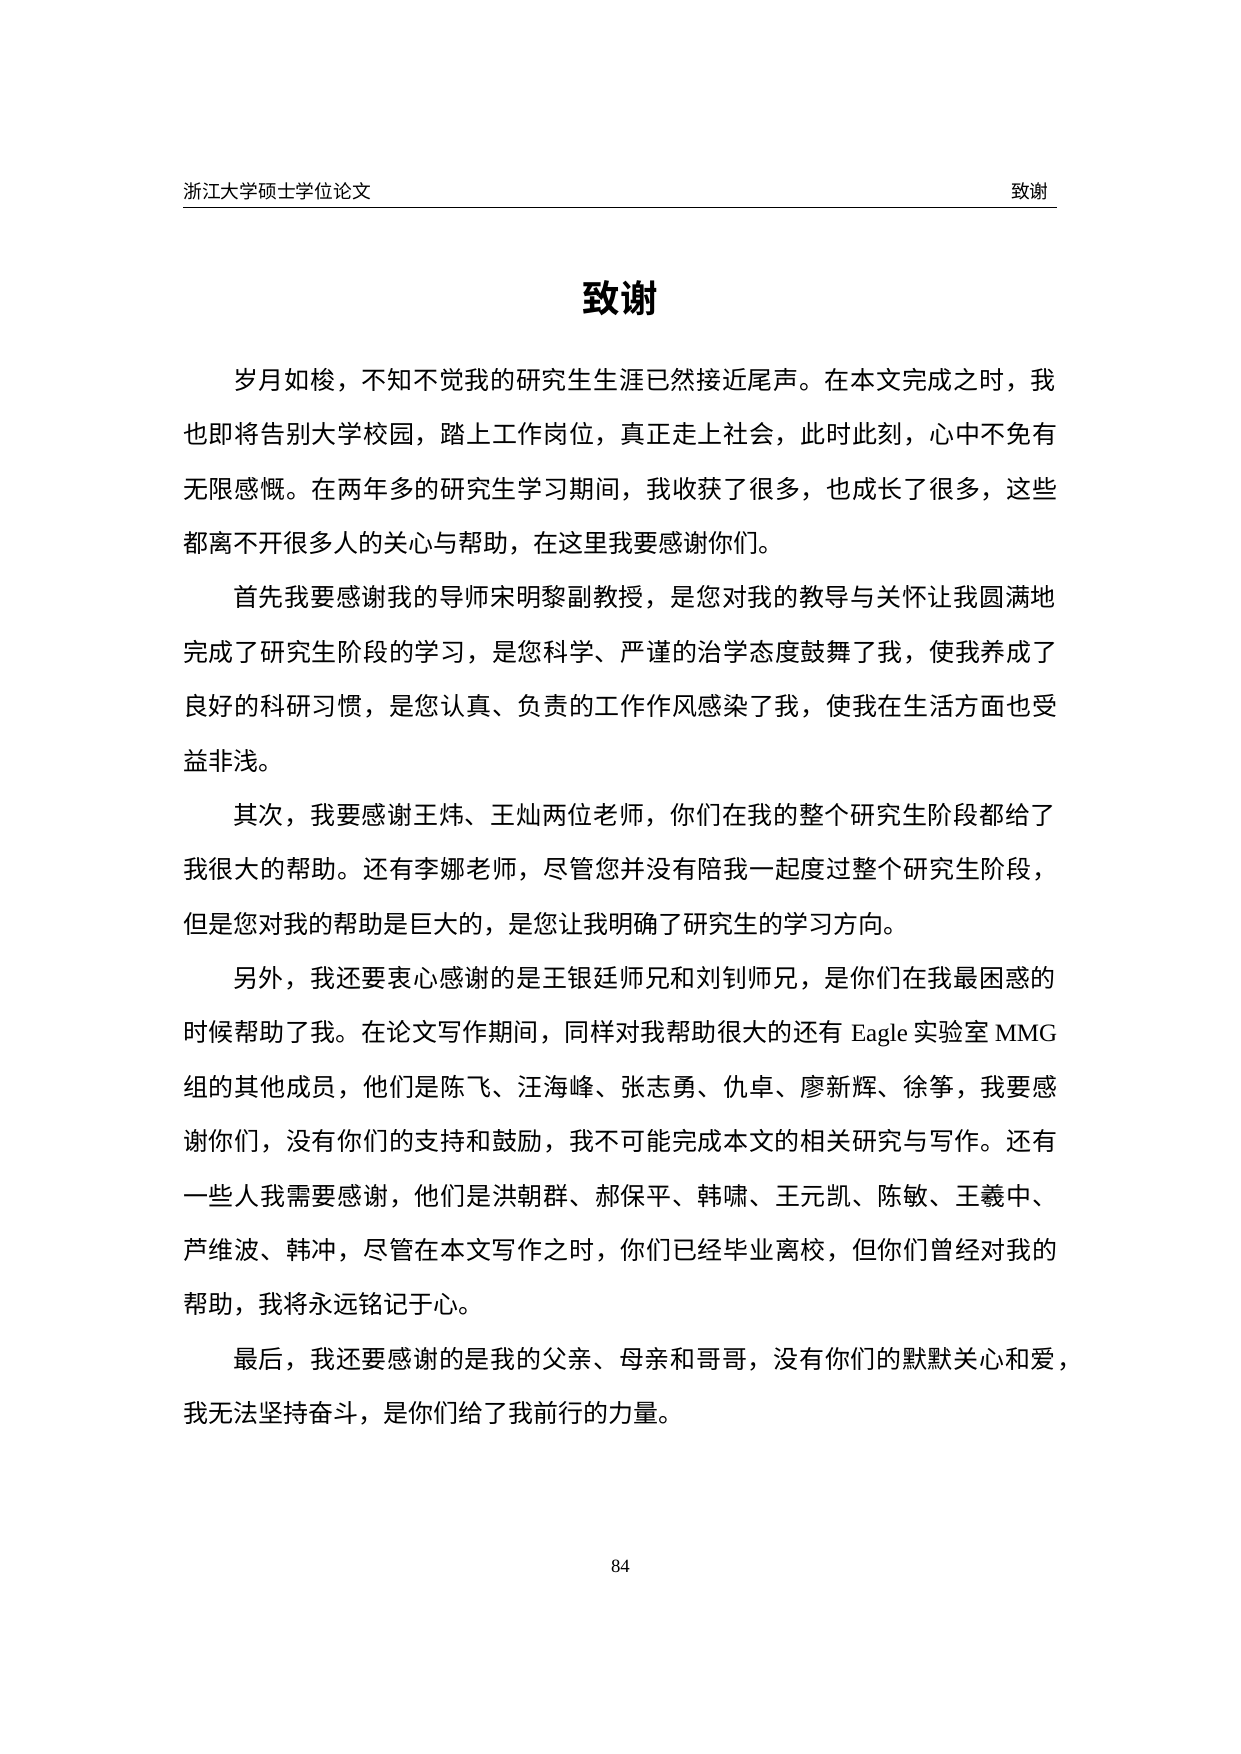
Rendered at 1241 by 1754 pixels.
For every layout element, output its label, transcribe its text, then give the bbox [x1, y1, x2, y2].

text 最后，我还要感谢的是我的父亲、母亲和哥哥，没有你们的默默关心和爱，我无法坚持奋斗，是你们给了我前行的力量。 [183, 1339, 1057, 1430]
text 首先我要感谢我的导师宋明黎副教授，是您对我的教导与关怀让我圆满地完成了研究生阶段的学习，是您科学、严谨的治学态度鼓舞了我，使我养成了良好的科研习惯，是您认真、负责的工作作风感染了我，使我在生活方面也受益非浅。 [183, 578, 1057, 777]
text 其次，我要感谢王炜、王灿两位老师，你们在我的整个研究生阶段都给了我很大的帮助。还有李娜老师，尽管您并没有陪我一起度过整个研究生阶段，但是您对我的帮助是巨大的，是您让我明确了研究生的学习方向。 [183, 795, 1057, 940]
text 另外，我还要衷心感谢的是王银廷师兄和刘钊师兄，是你们在我最困惑的时候帮助了我。在论文写作期间，同样对我帮助很大的还有Eagle实验室MMG组的其他成员，他们是陈飞、汪海峰、张志勇、仇卓、廖新辉、徐筝，我要感谢你们，没有你们的支持和鼓励，我不可能完成本文的相关研究与写作。还有一些人我需要感谢，他们是洪朝群、郝保平、韩啸、王元凯、陈敏、王羲中、芦维波、韩冲，尽管在本文写作之时，你们已经毕业离校，但你们曾经对我的帮助，我将永远铭记于心。 [183, 958, 1057, 1321]
title 致谢 [183, 268, 1057, 323]
text 岁月如梭，不知不觉我的研究生生涯已然接近尾声。在本文完成之时，我也即将告别大学校园，踏上工作岗位，真正走上社会，此时此刻，心中不免有无限感慨。在两年多的研究生学习期间，我收获了很多，也成长了很多，这些都离不开很多人的关心与帮助，在这里我要感谢你们。 [183, 360, 1057, 560]
